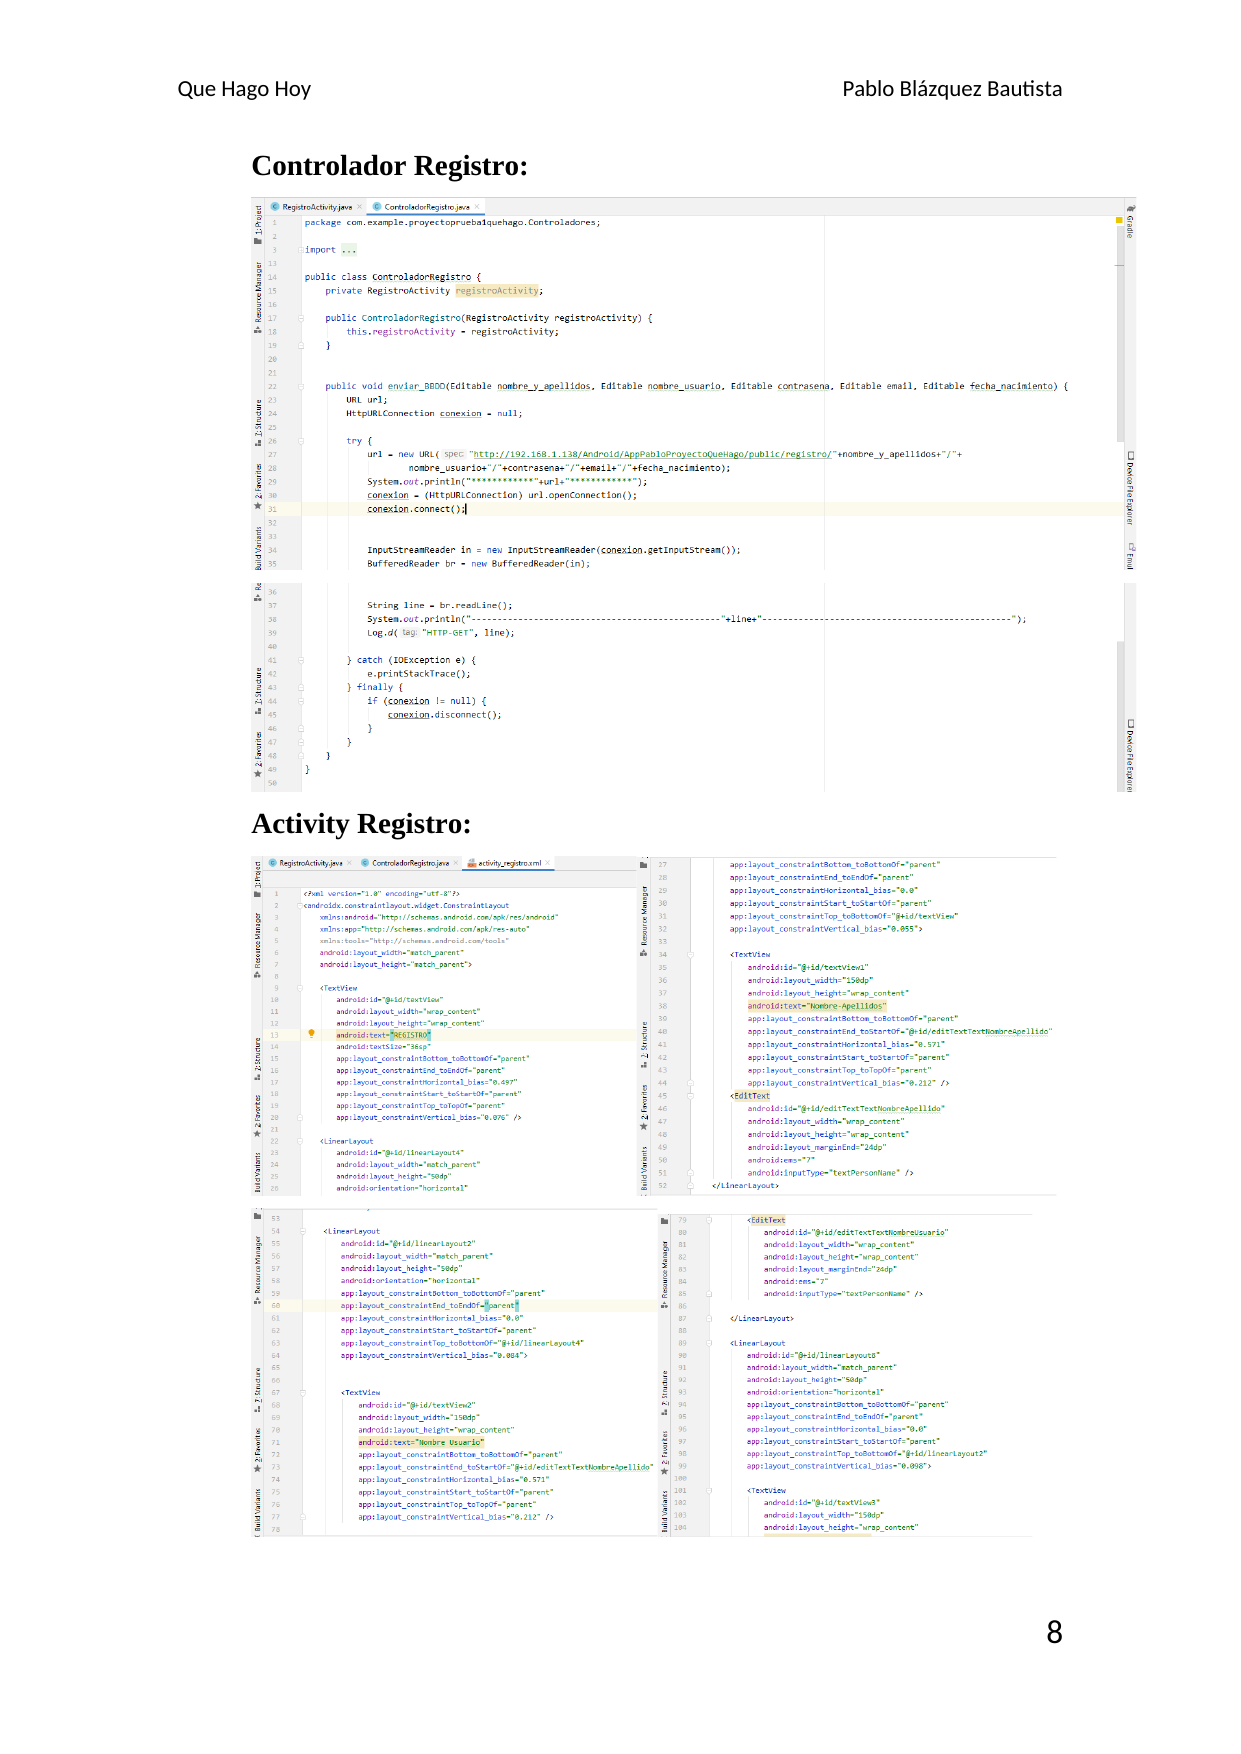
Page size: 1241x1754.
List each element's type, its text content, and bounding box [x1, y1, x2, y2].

picture [251, 856, 1057, 1196]
picture [251, 197, 1137, 570]
text Controlador Registro: [251, 148, 1063, 181]
picture [251, 1208, 1033, 1537]
text Activity Registro: [251, 806, 1063, 839]
picture [251, 583, 1137, 792]
